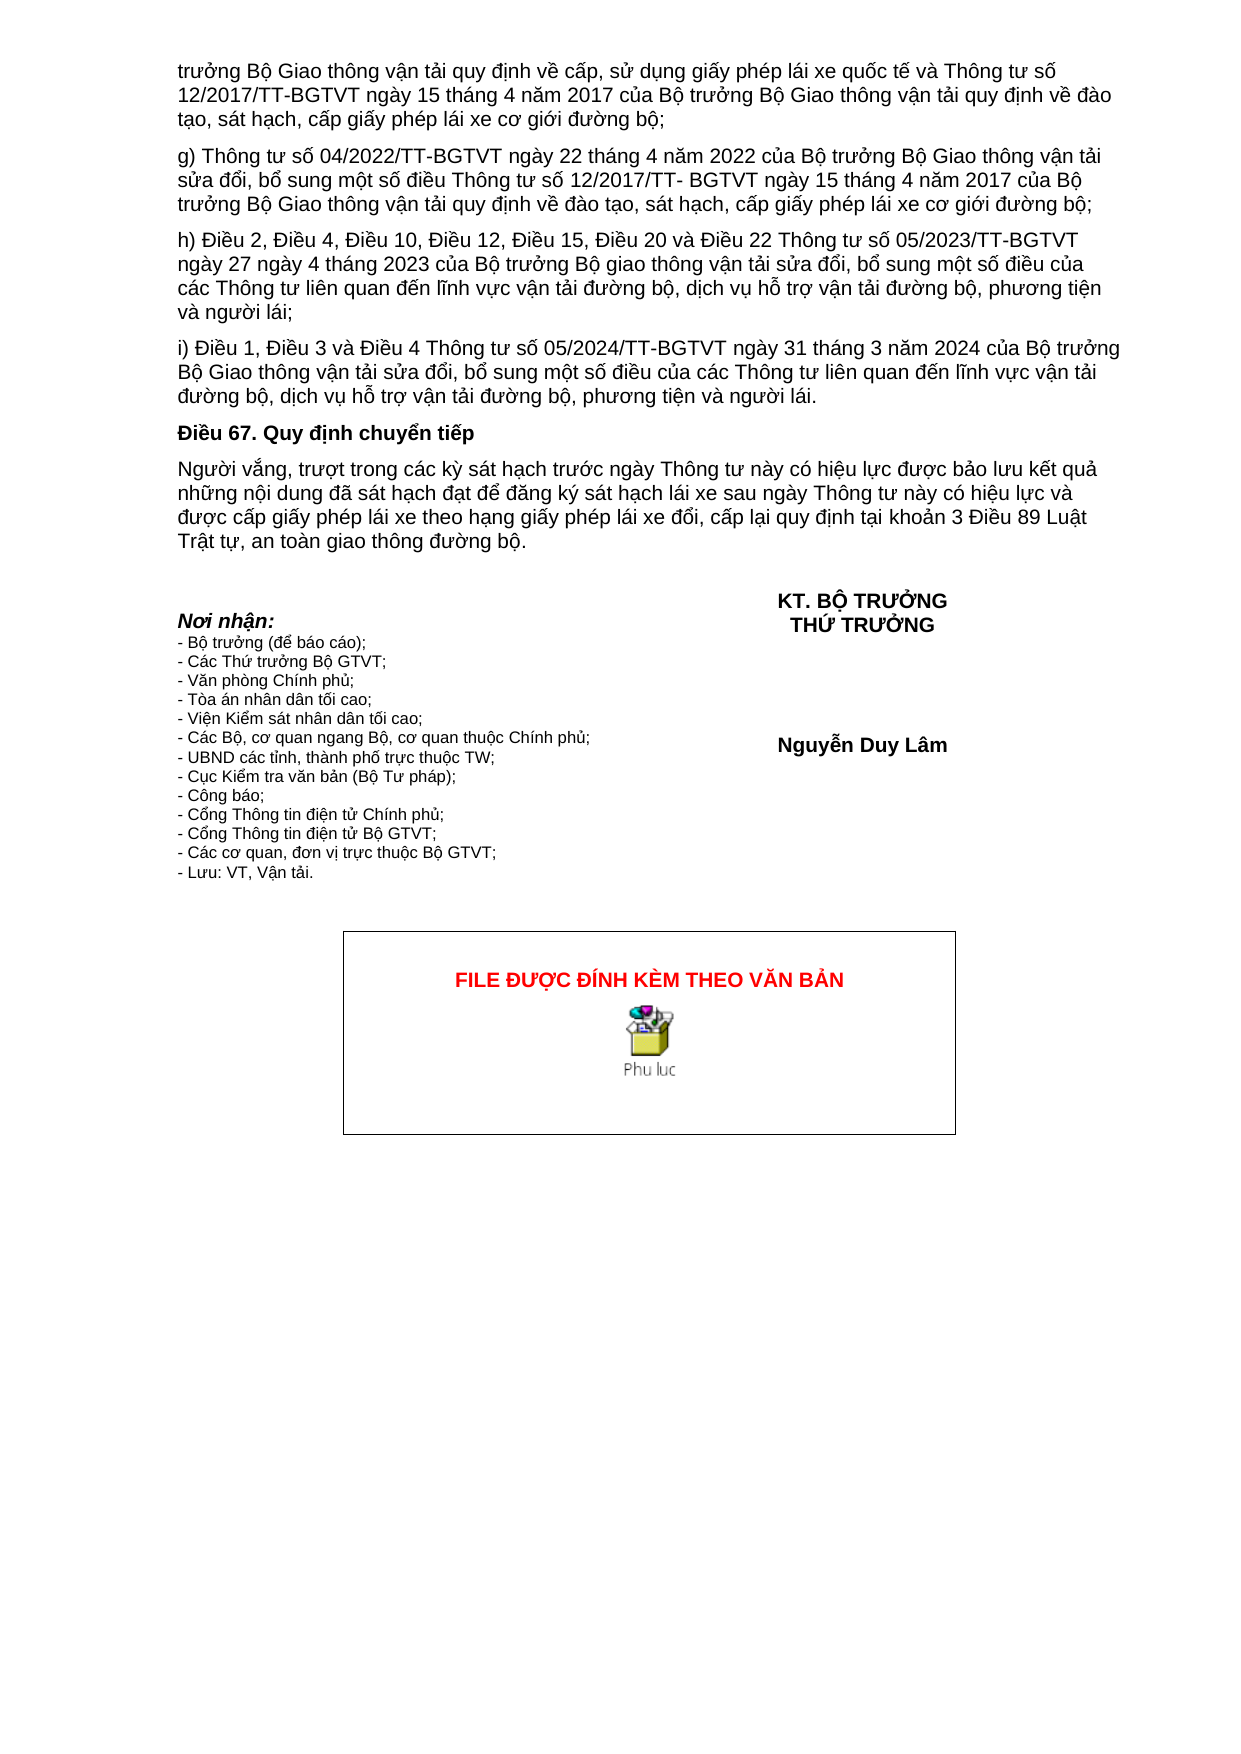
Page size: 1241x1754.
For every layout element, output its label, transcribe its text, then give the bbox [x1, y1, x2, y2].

text i) Điều 1, Điều 3 và Điều 4 Thông tư số 05/2024/TT-BGTVT ngày 31 tháng 3 năm 2024 của Bộ trưởng Bộ Giao thông vận tải sửa đổi, bổ sung một số điều của các Thông tư liên quan đến lĩnh vực vận tải đường bộ, dịch vụ hỗ trợ vận tải đường bộ, phương tiện và người lái. [177, 336, 1122, 408]
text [177, 59, 1122, 131]
table_header KT. BỘ TRƯỞNG THỨ TRƯỞNG Nguyễn Duy Lâm [637, 589, 1088, 894]
text h) Điều 2, Điều 4, Điều 10, Điều 12, Điều 15, Điều 20 và Điều 22 Thông tư số 05/2023/TT-BGTVT ngày 27 ngày 4 tháng 2023 của Bộ trưởng Bộ giao thông vận tải sửa đổi, bổ sung một số điều của các Thông tư liên quan đến lĩnh vực vận tải đường bộ, dịch vụ hỗ trợ vận tải đường bộ, phương tiện và người lái; [177, 228, 1122, 324]
text g) Thông tư số 04/2022/TT-BGTVT ngày 22 tháng 4 năm 2022 của Bộ trưởng Bộ Giao thông vận tải sửa đổi, bổ sung một số điều Thông tư số 12/2017/TT- BGTVT ngày 15 tháng 4 năm 2017 của Bộ trưởng Bộ Giao thông vận tải quy định về đào tạo, sát hạch, cấp giấy phép lái xe cơ giới đường bộ; [177, 143, 1122, 215]
table_header FILE ĐƯỢC ĐÍNH KÈM THEO VĂN BẢN [344, 932, 955, 1134]
table_header Nơi nhận: - Bộ trưởng (để báo cáo); - Các Thứ trưởng Bộ GTVT; - Văn phòng Chính phủ; - Tòa án nhân dân tối cao; - Viện Kiểm sát nhân dân tối cao; - Các Bộ, cơ quan ngang Bộ, cơ quan thuộc Chính phủ; - UBND các tỉnh, thành phố trực thuộc TW; - Cục Kiểm tra văn bản (Bộ Tư pháp); - Công báo; - Cổng Thông tin điện tử Chính phủ; - Cổng Thông tin điện tử Bộ GTVT; - Các cơ quan, đơn vị trực thuộc Bộ GTVT; - Lưu: VT, Vận tải. [166, 589, 637, 894]
text Điều 67. Quy định chuyển tiếp [177, 421, 1122, 444]
text Người vắng, trượt trong các kỳ sát hạch trước ngày Thông tư này có hiệu lực được bảo lưu kết quả những nội dung đã sát hạch đạt để đăng ký sát hạch lái xe sau ngày Thông tư này có hiệu lực và được cấp giấy phép lái xe theo hạng giấy phép lái xe đổi, cấp lại quy định tại khoản 3 Điều 89 Luật Trật tự, an toàn giao thông đường bộ. [177, 457, 1122, 553]
